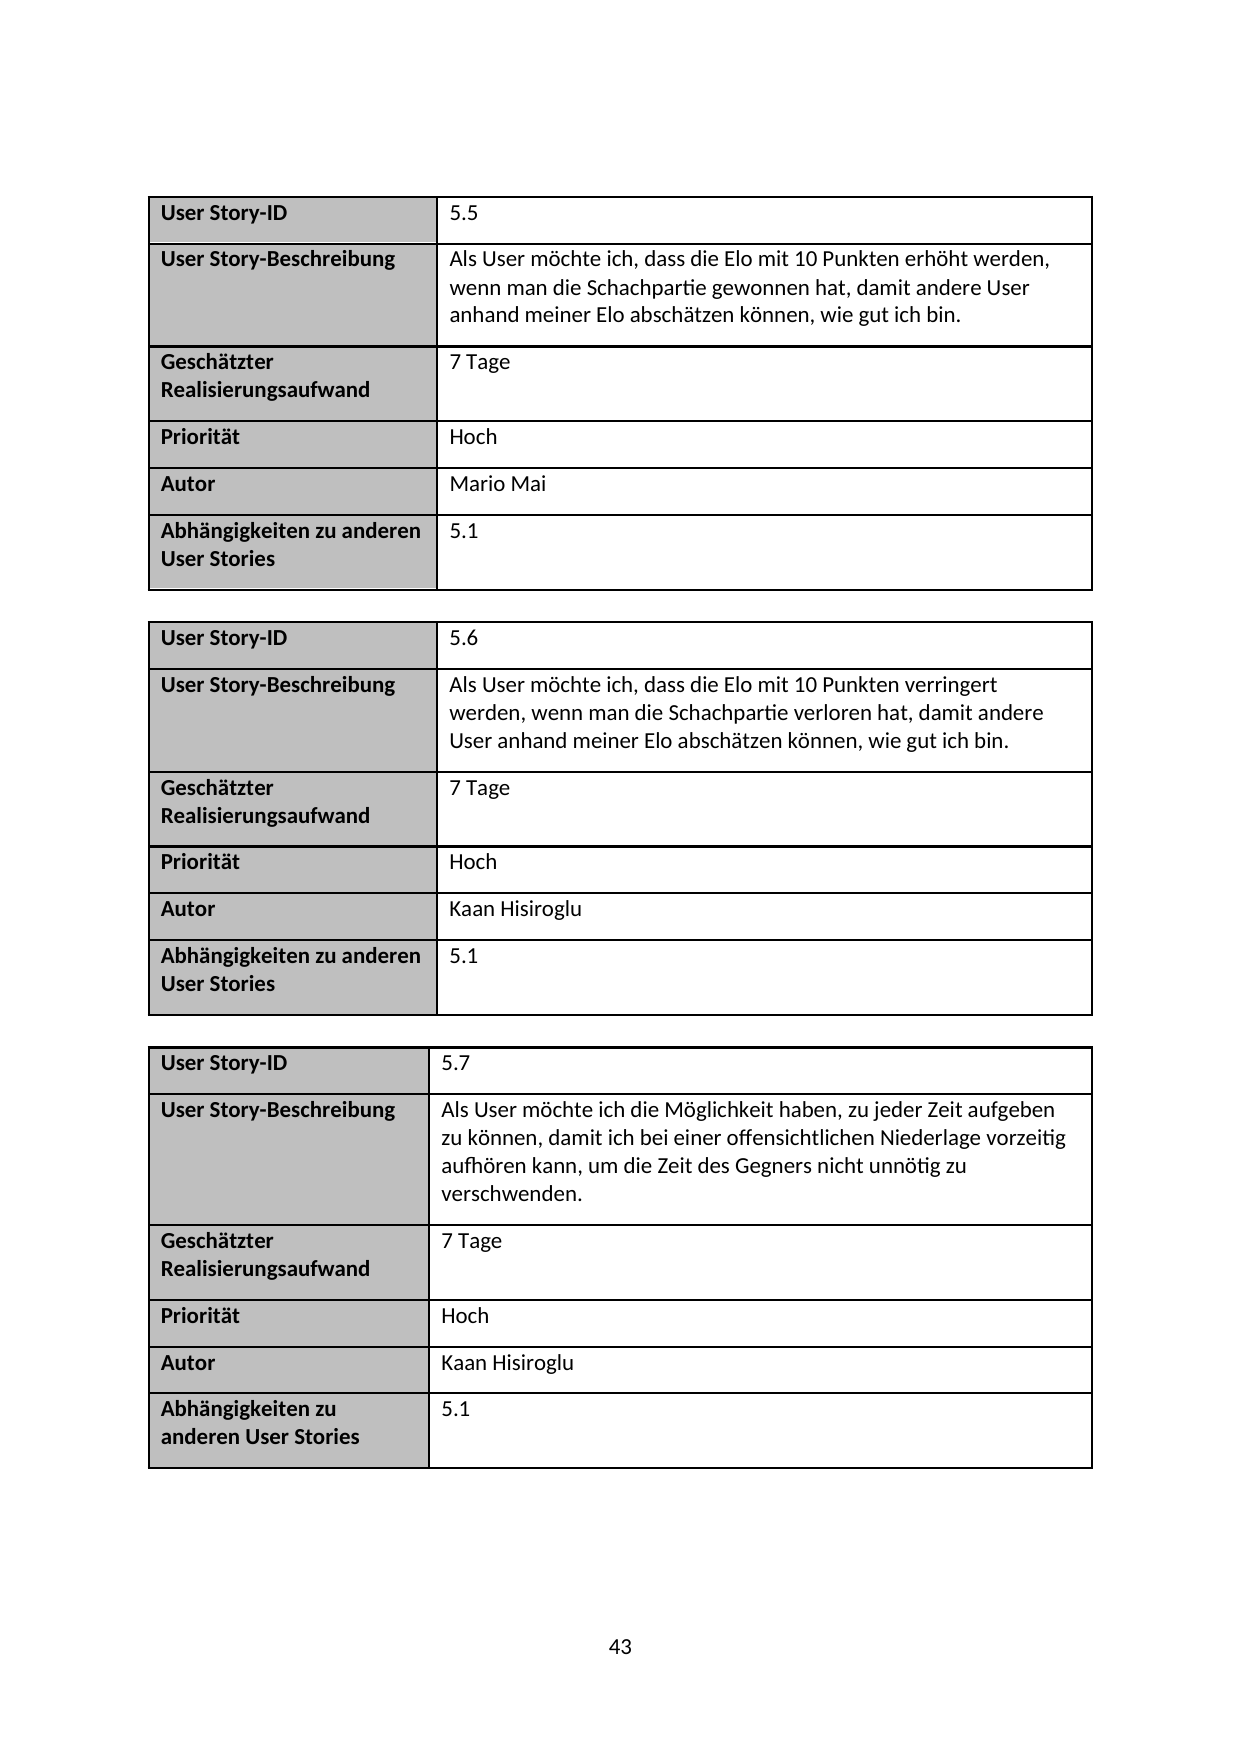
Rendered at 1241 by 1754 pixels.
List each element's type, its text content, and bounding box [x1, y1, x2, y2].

table_cell 7 Tage [438, 773, 1091, 845]
table_cell 7 Tage [430, 1226, 1091, 1299]
table_cell Geschätzter Realisierungsaufwand [150, 348, 436, 420]
table_cell Priorität [150, 848, 436, 892]
table_cell Autor [150, 1348, 428, 1392]
table_header 5.5 [438, 198, 1091, 242]
table_cell Priorität [150, 422, 436, 467]
table_cell 5.1 [438, 941, 1091, 1014]
table_cell 7 Tage [438, 348, 1091, 420]
table_cell Geschätzter Realisierungsaufwand [150, 1226, 428, 1299]
table_cell Mario Mai [438, 469, 1091, 514]
table_cell Hoch [438, 422, 1091, 467]
table_header User Story-ID [150, 1049, 428, 1093]
table_cell Priorität [150, 1301, 428, 1346]
table_cell 5.1 [430, 1394, 1091, 1467]
table_cell Hoch [430, 1301, 1091, 1346]
table_header User Story-ID [150, 198, 436, 242]
table_cell Hoch [438, 848, 1091, 892]
table_cell Autor [150, 894, 436, 939]
table_cell Kaan Hisiroglu [430, 1348, 1091, 1392]
table_cell Abhängigkeiten zu anderen User Stories [150, 1394, 428, 1467]
table_header 5.6 [438, 623, 1091, 668]
table_cell Als User möchte ich die Möglichkeit haben, zu jeder Zeit aufgeben zu können, damit ich bei einer offensichtlichen Niederlage vorzeitig aufhören kann, um die Zeit des Gegners nicht unnötig zu verschwenden. [430, 1095, 1091, 1224]
table_cell Kaan Hisiroglu [438, 894, 1091, 939]
table_cell Autor [150, 469, 436, 514]
table_header User Story-ID [150, 623, 436, 668]
table_cell Geschätzter Realisierungsaufwand [150, 773, 436, 845]
table_cell 5.1 [438, 516, 1091, 588]
table_cell Abhängigkeiten zu anderen User Stories [150, 941, 436, 1014]
table_cell User Story-Beschreibung [150, 1095, 428, 1224]
table_header 5.7 [430, 1049, 1091, 1093]
table_cell User Story-Beschreibung [150, 245, 436, 345]
table_cell Als User möchte ich, dass die Elo mit 10 Punkten erhöht werden, wenn man die Schachpartie gewonnen hat, damit andere User anhand meiner Elo abschätzen können, wie gut ich bin. [438, 245, 1091, 345]
table_cell Als User möchte ich, dass die Elo mit 10 Punkten verringert werden, wenn man die Schachpartie verloren hat, damit andere User anhand meiner Elo abschätzen können, wie gut ich bin. [438, 670, 1091, 771]
table_cell User Story-Beschreibung [150, 670, 436, 771]
table_cell Abhängigkeiten zu anderen User Stories [150, 516, 436, 588]
